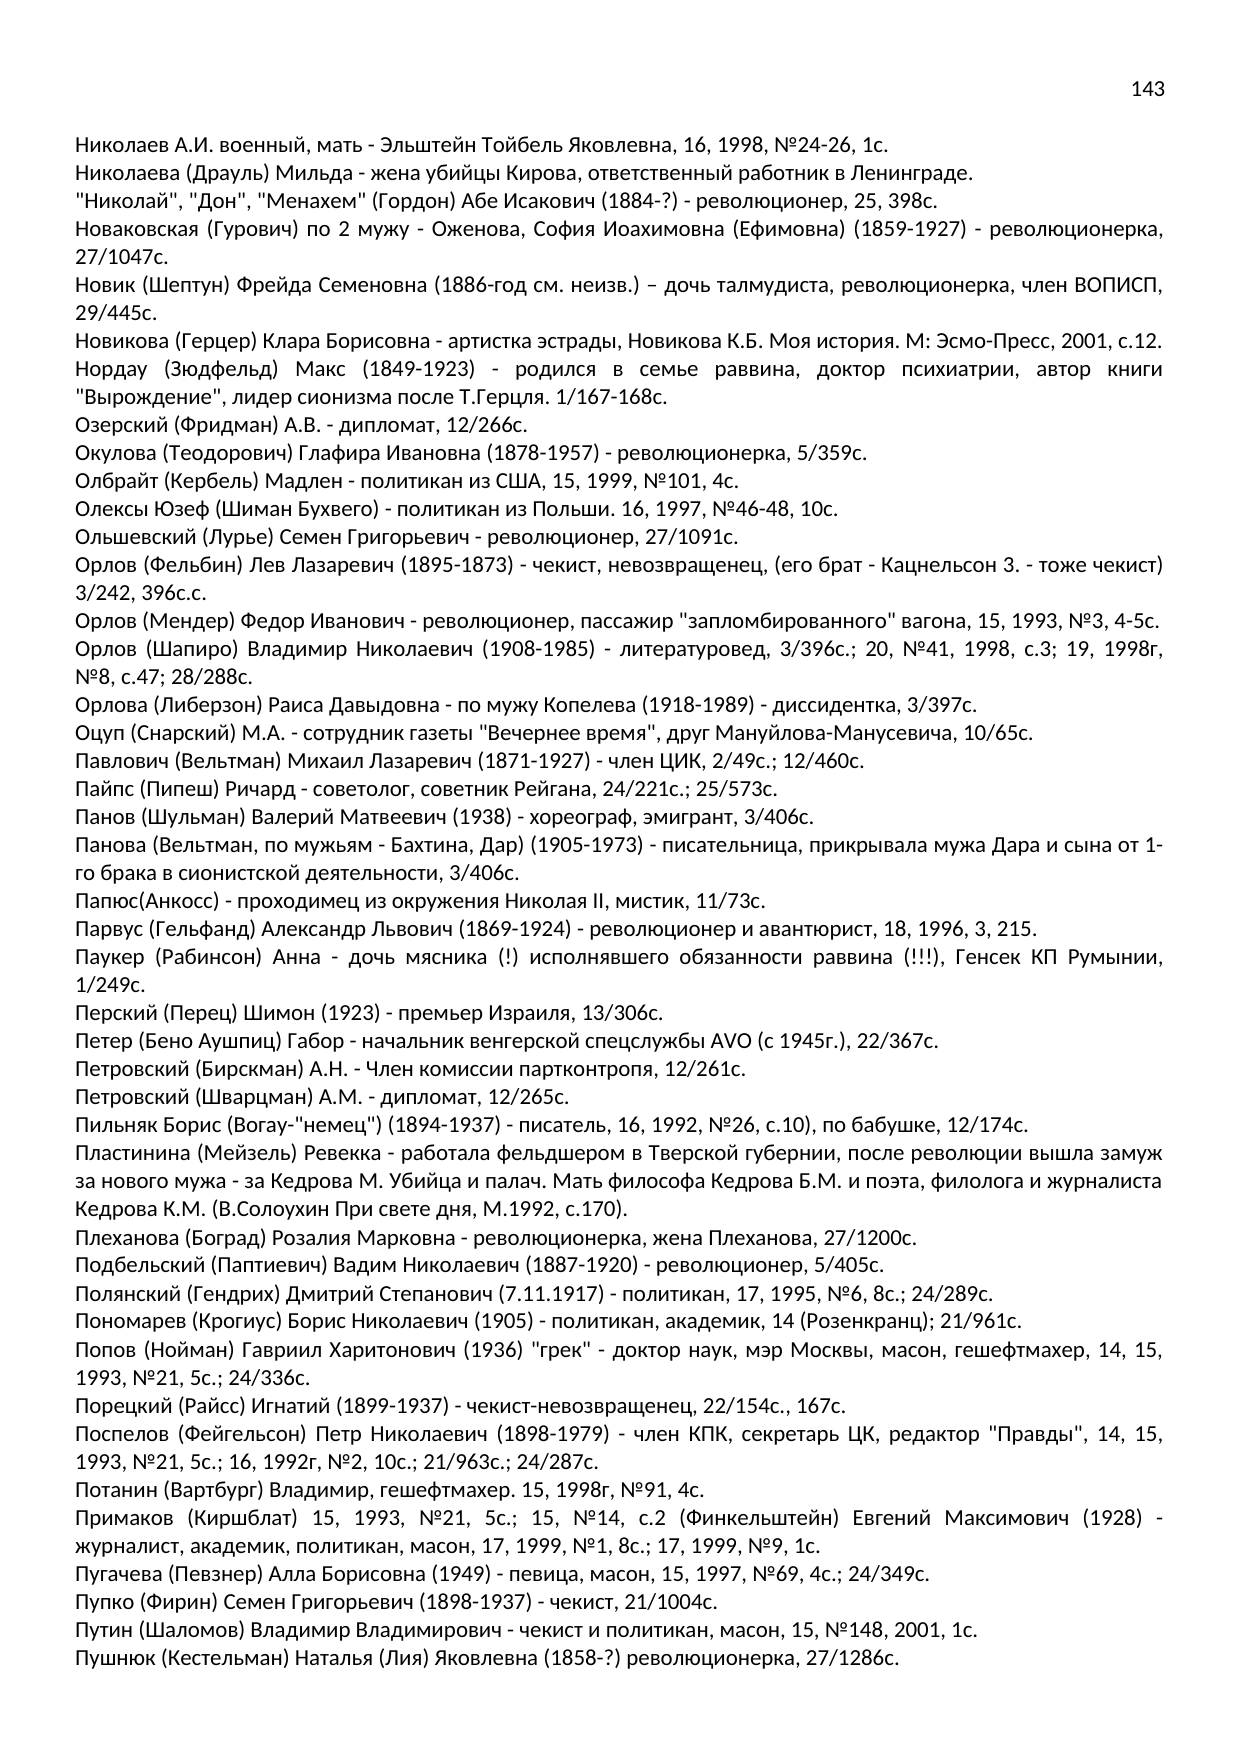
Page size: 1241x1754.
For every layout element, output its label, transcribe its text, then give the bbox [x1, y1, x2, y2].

text Озерский (Фридман) А.В. - дипломат, 12/266с. [75, 410, 1165, 438]
text Нордау (Зюдфельд) Макс (1849-1923) - родился в семье раввина, доктор психиатрии, автор книги "Вырождение", лидер сионизма после Т.Герцля. 1/167-168с. [75, 354, 1165, 410]
text Пайпс (Пипеш) Ричард - советолог, советник Рейгана, 24/221с.; 25/573с. [75, 774, 1165, 802]
text Орлов (Фельбин) Лев Лазаревич (1895-1873) - чекист, невозвращенец, (его брат - Кацнельсон 3. - тоже чекист) 3/242, 396с.с. [75, 550, 1165, 606]
text Парвус (Гельфанд) Александр Львович (1869-1924) - революционер и авантюрист, 18, 1996, 3, 215. [75, 914, 1165, 942]
text Орлов (Шапиро) Владимир Николаевич (1908-1985) - литературовед, 3/396с.; 20, №41, 1998, с.3; 19, 1998г, №8, с.47; 28/288с. [75, 634, 1165, 690]
text Панова (Вельтман, по мужьям - Бахтина, Дар) (1905-1973) - писательница, прикрывала мужа Дара и сына от 1-го брака в сионистской деятельности, 3/406с. [75, 830, 1165, 886]
text Пономарев (Крогиус) Борис Николаевич (1905) - политикан, академик, 14 (Розенкранц); 21/961с. [75, 1307, 1165, 1335]
text Попов (Нойман) Гавриил Харитонович (1936) "грек" - доктор наук, мэр Москвы, масон, гешефтмахер, 14, 15, 1993, №21, 5с.; 24/336с. [75, 1335, 1165, 1391]
text Петровский (Шварцман) А.М. - дипломат, 12/265с. [75, 1082, 1165, 1111]
text Пупко (Фирин) Семен Григорьевич (1898-1937) - чекист, 21/1004с. [75, 1587, 1165, 1615]
text Петер (Бено Аушпиц) Габор - начальник венгерской спецслужбы АVО (с 1945г.), 22/367с. [75, 1026, 1165, 1054]
text Ольшевский (Лурье) Семен Григорьевич - революционер, 27/1091с. [75, 522, 1165, 550]
text Олексы Юзеф (Шиман Бухвего) - политикан из Польши. 16, 1997, №46-48, 10с. [75, 494, 1165, 522]
text Орлова (Либерзон) Раиса Давыдовна - по мужу Копелева (1918-1989) - диссидентка, 3/397с. [75, 690, 1165, 718]
text Перский (Перец) Шимон (1923) - премьер Израиля, 13/306с. [75, 998, 1165, 1026]
text Олбрайт (Кербель) Мадлен - политикан из США, 15, 1999, №101, 4с. [75, 466, 1165, 494]
text Примаков (Киршблат) 15, 1993, №21, 5с.; 15, №14, с.2 (Финкельштейн) Евгений Максимович (1928) - журналист, академик, политикан, масон, 17, 1999, №1, 8с.; 17, 1999, №9, 1с. [75, 1503, 1165, 1559]
text Пильняк Борис (Вогау-"немец") (1894-1937) - писатель, 16, 1992, №26, с.10), по бабушке, 12/174с. [75, 1111, 1165, 1138]
text Новаковская (Гурович) по 2 мужу - Оженова, София Иоахимовна (Ефимовна) (1859-1927) - революционерка, 27/1047с. [75, 214, 1165, 270]
text Новикова (Герцер) Клара Борисовна - артистка эстрады, Новикова К.Б. Моя история. М: Эсмо-Пресс, 2001, с.12. [75, 326, 1165, 354]
text Пушнюк (Кестельман) Наталья (Лия) Яковлевна (1858-?) революционерка, 27/1286с. [75, 1643, 1165, 1671]
text Петровский (Бирскман) А.Н. - Член комиссии партконтропя, 12/261с. [75, 1054, 1165, 1082]
text Плеханова (Боград) Розалия Марковна - революционерка, жена Плеханова, 27/1200с. [75, 1223, 1165, 1251]
text "Николай", "Дон", "Менахем" (Гордон) Абе Исакович (1884-?) - революционер, 25, 398с. [75, 186, 1165, 214]
text Пугачева (Певзнер) Алла Борисовна (1949) - певица, масон, 15, 1997, №69, 4с.; 24/349с. [75, 1559, 1165, 1587]
text Папюс(Анкосс) - проходимец из окружения Николая II, мистик, 11/73с. [75, 886, 1165, 914]
text Подбельский (Паптиевич) Вадим Николаевич (1887-1920) - революционер, 5/405с. [75, 1251, 1165, 1279]
text Окулова (Теодорович) Глафира Ивановна (1878-1957) - революционерка, 5/359с. [75, 438, 1165, 466]
text Панов (Шульман) Валерий Матвеевич (1938) - хореограф, эмигрант, 3/406с. [75, 802, 1165, 830]
text Паукер (Рабинсон) Анна - дочь мясника (!) исполнявшего обязанности раввина (!!!), Генсек КП Румынии, 1/249с. [75, 942, 1165, 998]
text Путин (Шаломов) Владимир Владимирович - чекист и политикан, масон, 15, №148, 2001, 1с. [75, 1615, 1165, 1643]
text Орлов (Мендер) Федор Иванович - революционер, пассажир "запломбированного" вагона, 15, 1993, №3, 4-5с. [75, 606, 1165, 634]
text Поспелов (Фейгельсон) Петр Николаевич (1898-1979) - член КПК, секретарь ЦК, редактор "Правды", 14, 15, 1993, №21, 5с.; 16, 1992г, №2, 10с.; 21/963с.; 24/287с. [75, 1419, 1165, 1475]
text Порецкий (Райсс) Игнатий (1899-1937) - чекист-невозвращенец, 22/154с., 167с. [75, 1391, 1165, 1419]
text Оцуп (Снарский) М.А. - сотрудник газеты "Вечернее время", друг Мануйлова-Манусевича, 10/65с. [75, 718, 1165, 746]
text Николаев А.И. военный, мать - Эльштейн Тойбель Яковлевна, 16, 1998, №24-26, 1с. [75, 130, 1165, 158]
text Полянский (Гендрих) Дмитрий Степанович (7.11.1917) - политикан, 17, 1995, №6, 8с.; 24/289с. [75, 1279, 1165, 1307]
text Пластинина (Мейзель) Ревекка - работала фельдшером в Тверской губернии, после революции вышла замуж за нового мужа - за Кедрова М. Убийца и палач. Мать философа Кедрова Б.М. и поэта, филолога и журналиста Кедрова К.М. (В.Солоухин При свете дня, М.1992, с.170). [75, 1138, 1165, 1223]
text Потанин (Вартбург) Владимир, гешефтмахер. 15, 1998г, №91, 4с. [75, 1475, 1165, 1503]
text Николаева (Драуль) Мильда - жена убийцы Кирова, ответственный работник в Ленинграде. [75, 158, 1165, 186]
text Новик (Шептун) Фрейда Семеновна (1886-год см. неизв.) – дочь талмудиста, революционерка, член ВОПИСП, 29/445с. [75, 270, 1165, 326]
text Павлович (Вельтман) Михаил Лазаревич (1871-1927) - член ЦИК, 2/49с.; 12/460с. [75, 746, 1165, 774]
